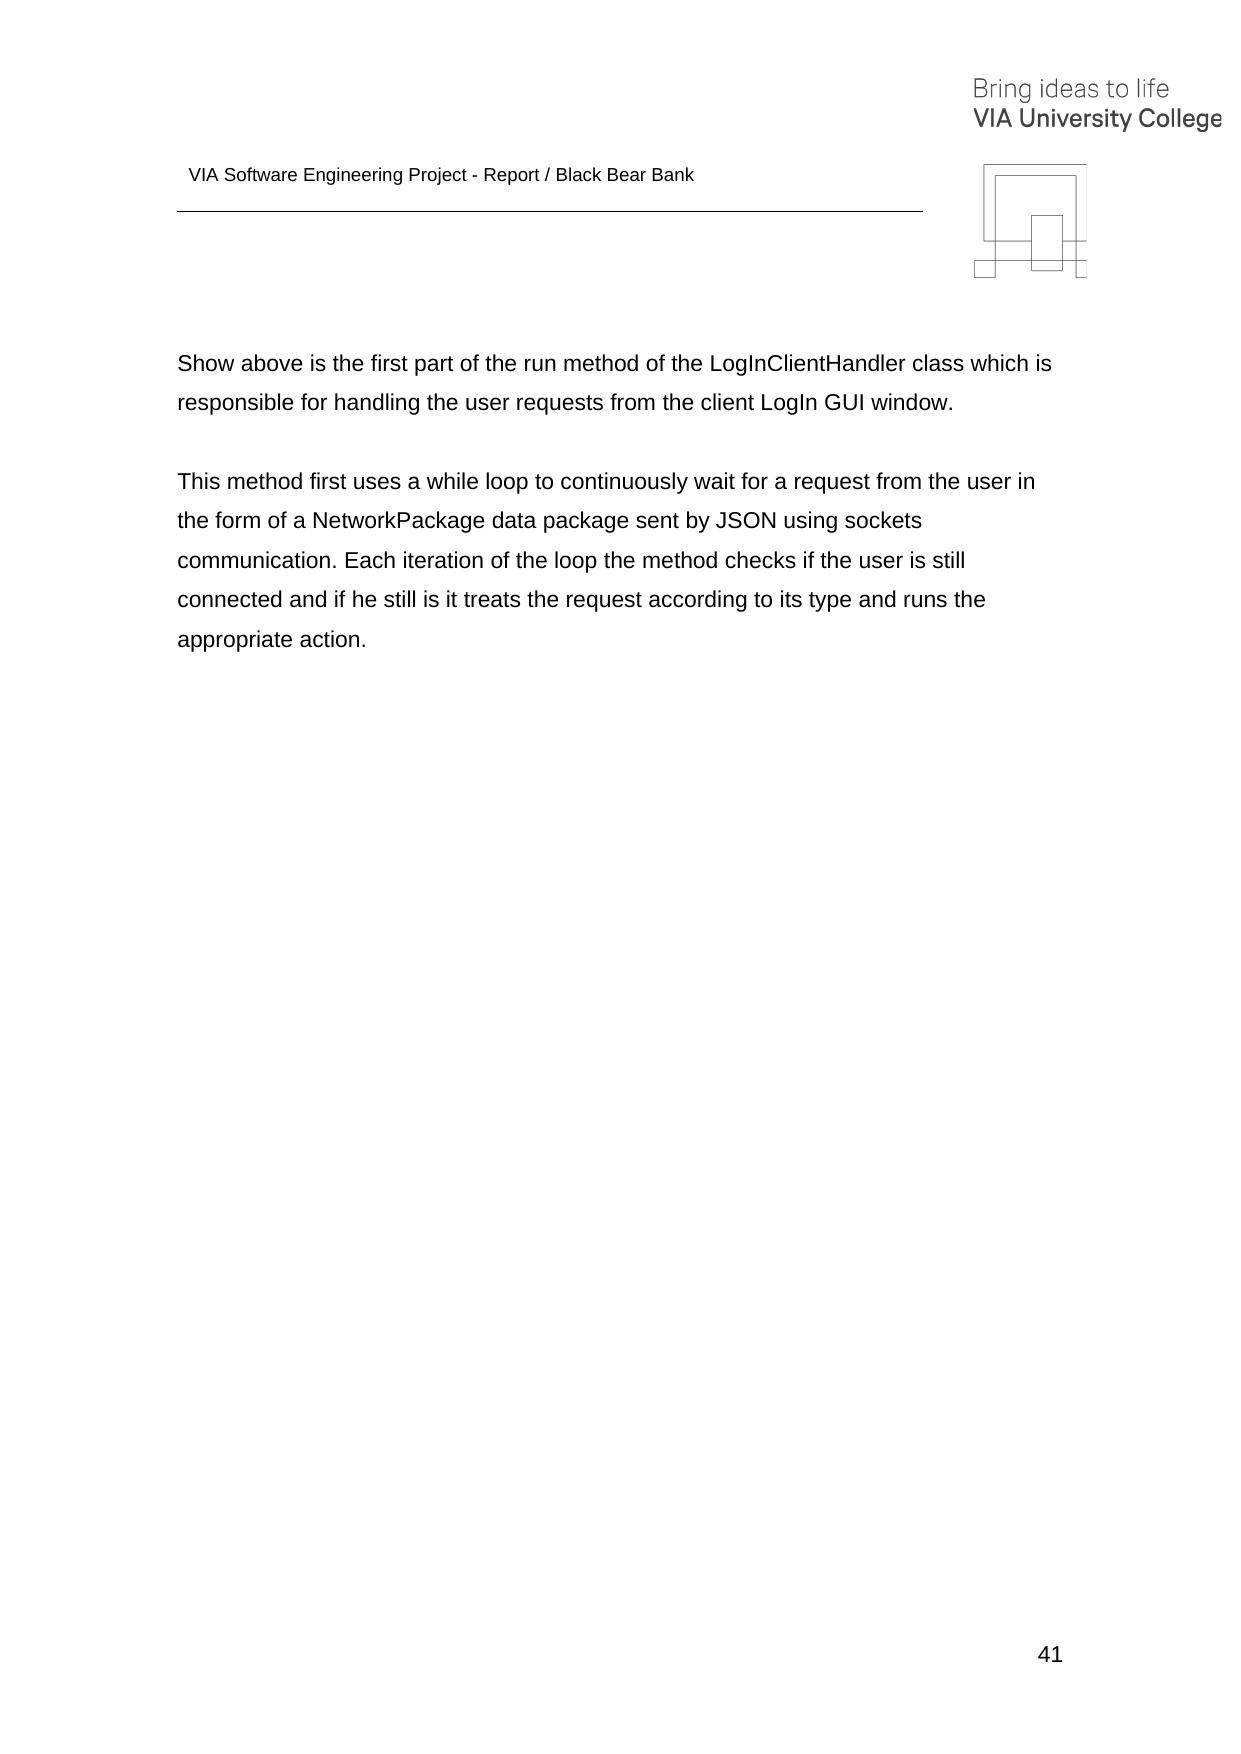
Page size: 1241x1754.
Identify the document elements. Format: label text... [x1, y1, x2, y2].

picture [973, 164, 1087, 278]
text Show above is the first part of the run method of the LogInClientHandler class which is responsible for handling the user requests from the client LogIn GUI window. [177, 349, 1063, 415]
picture [972, 76, 1222, 132]
text This method first uses a while loop to continuously wait for a request from the user in the form of a NetworkPackage data package sent by JSON using sockets communication. Each iteration of the loop the method checks if the user is still connected and if he still is it treats the request according to its type and runs the appropriate action. [177, 468, 1063, 652]
